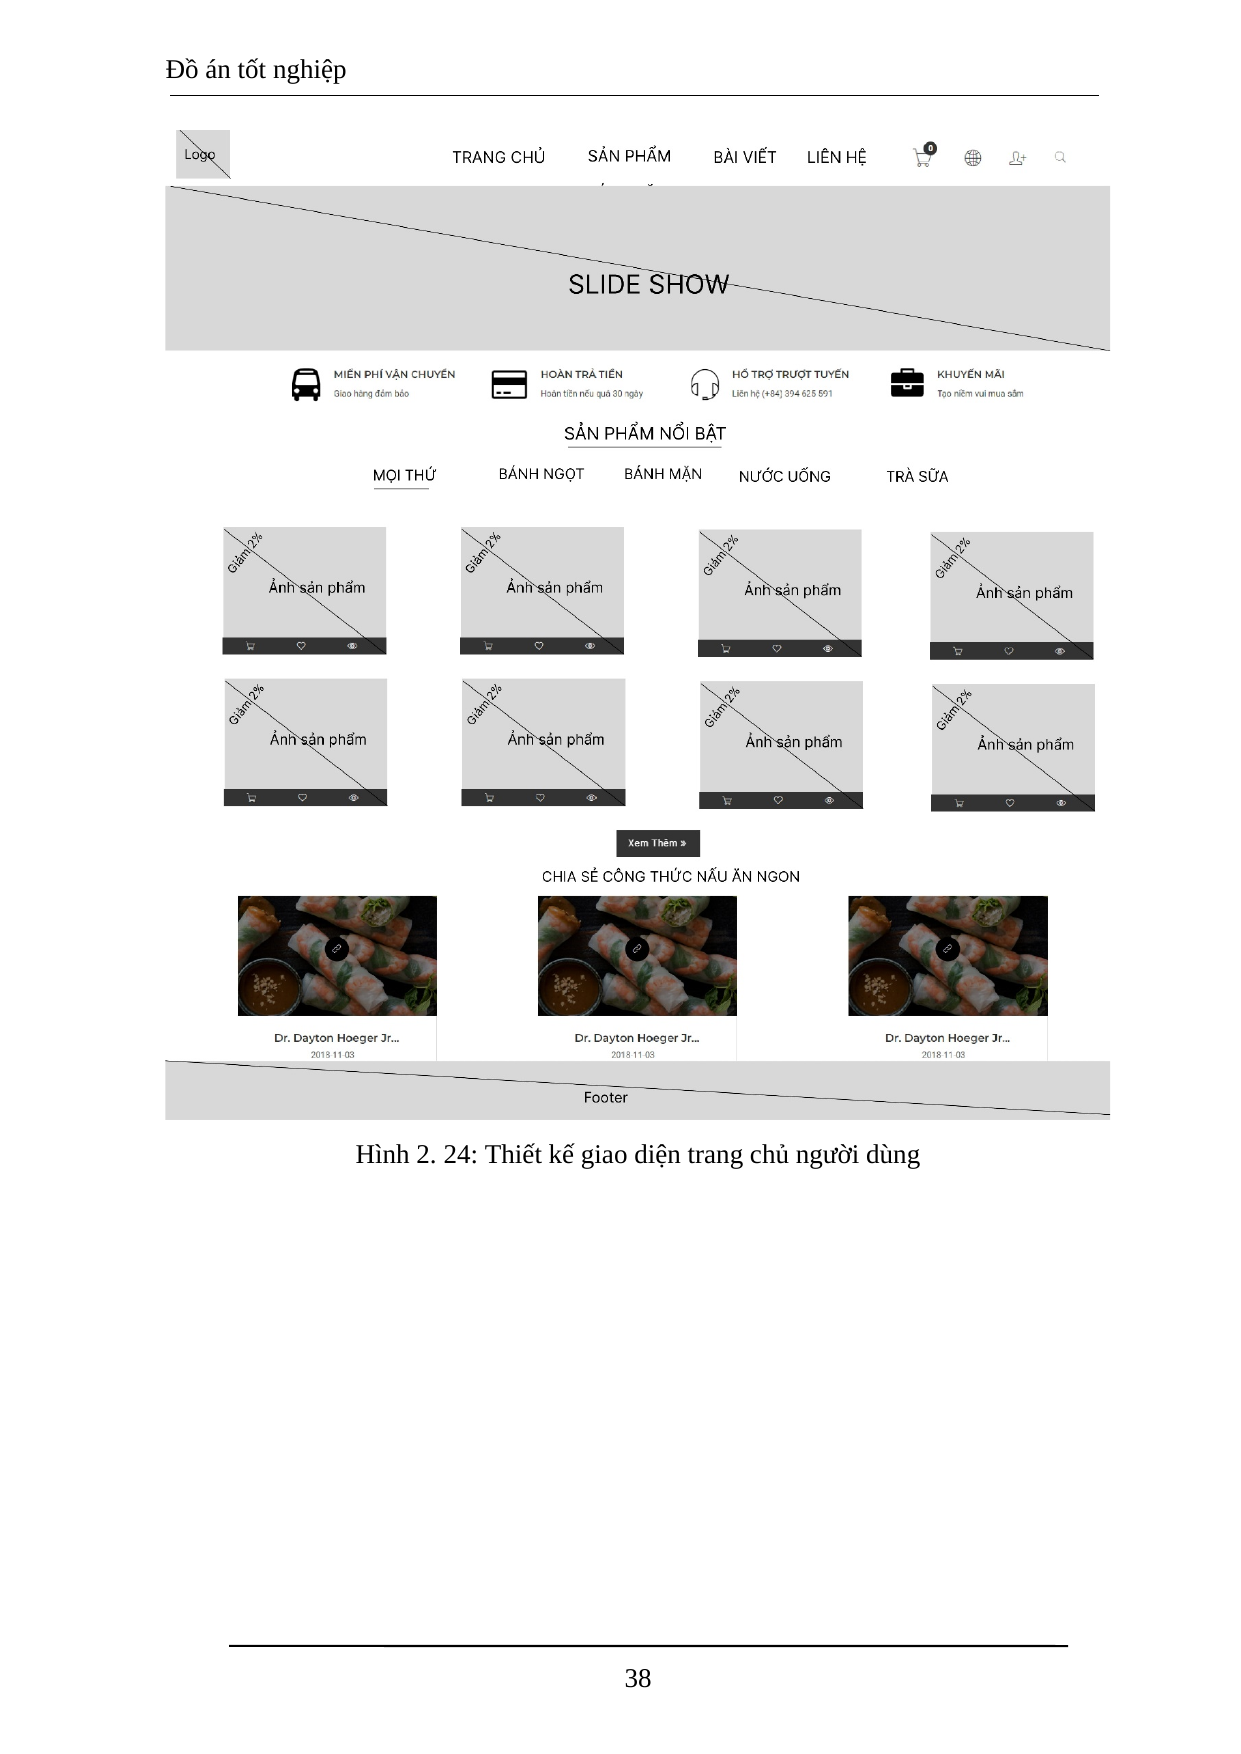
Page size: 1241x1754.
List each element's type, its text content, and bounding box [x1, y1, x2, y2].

picture [165, 130, 1111, 1120]
